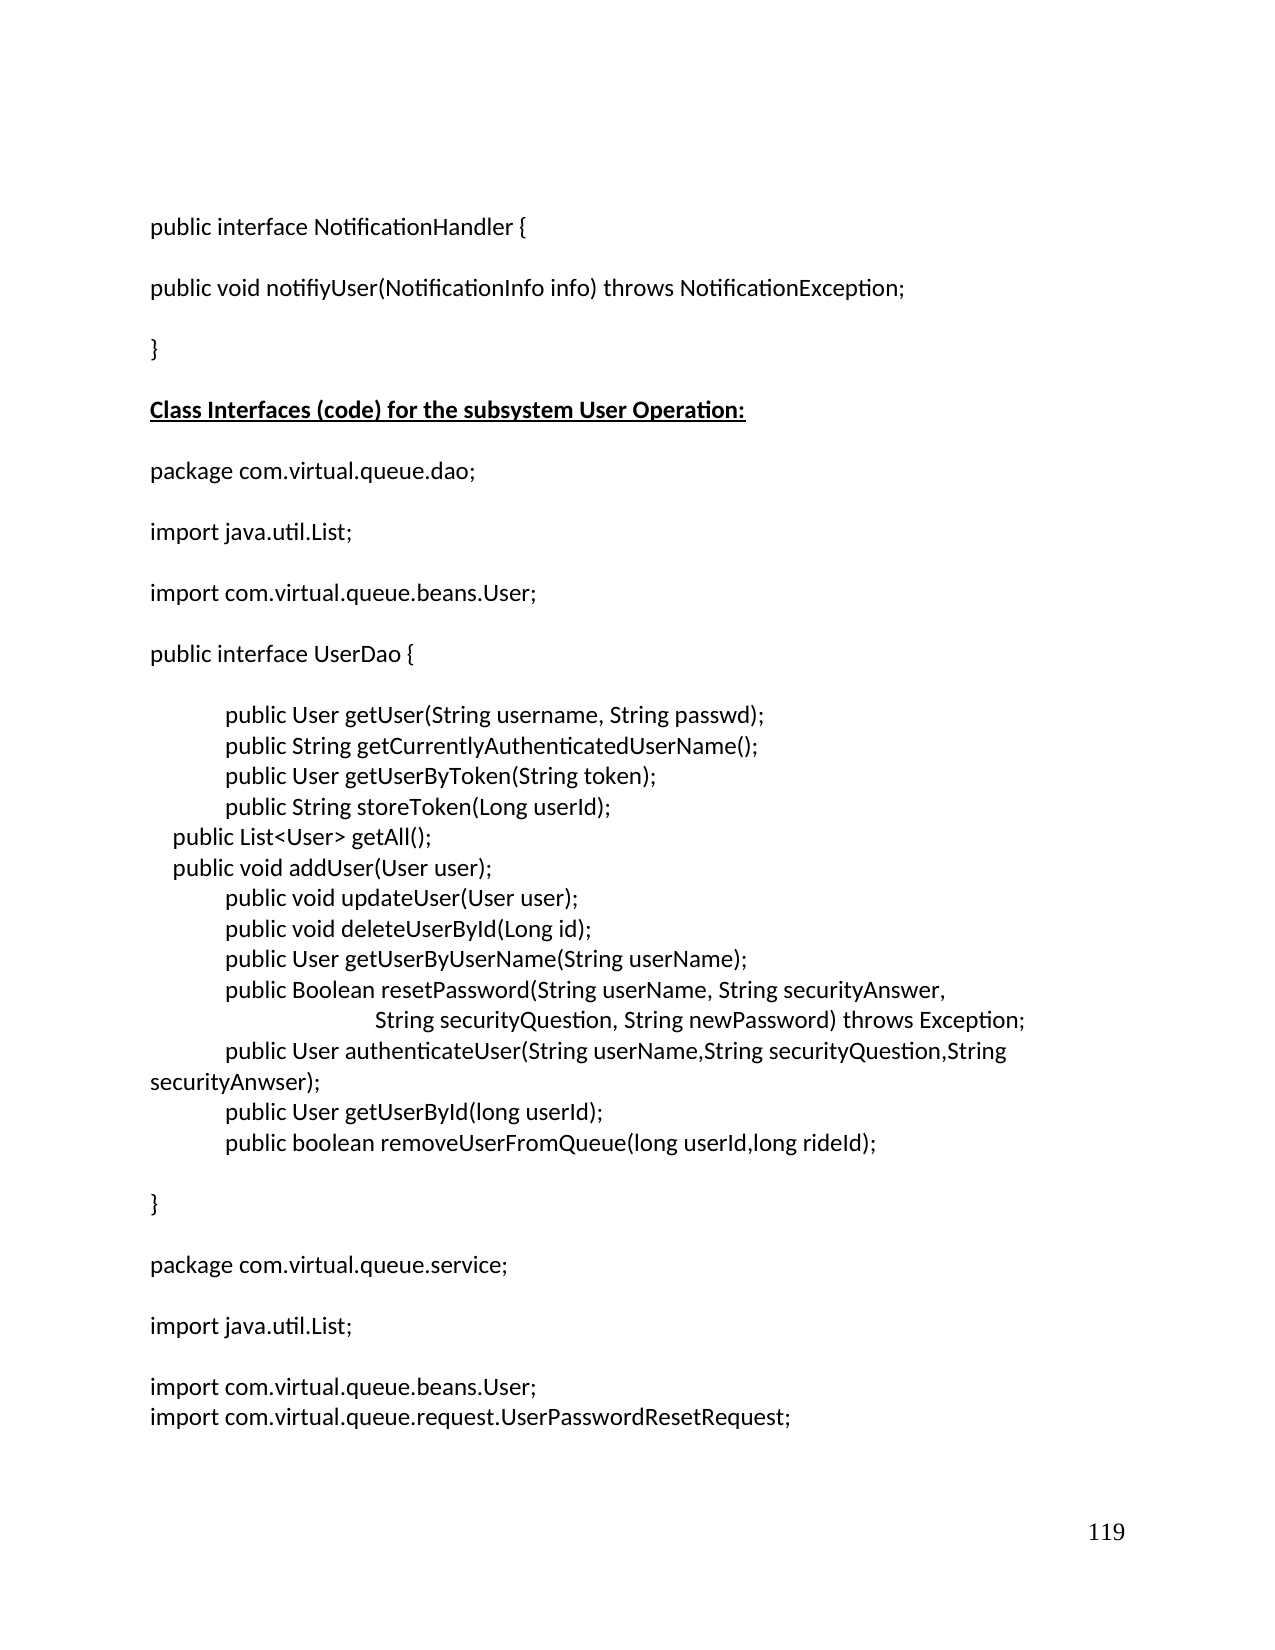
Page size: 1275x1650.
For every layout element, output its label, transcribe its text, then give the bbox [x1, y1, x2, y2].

text import com.virtual.queue.request.UserPasswordResetRequest; [150, 1401, 1125, 1432]
text import java.util.List; [150, 1310, 1125, 1340]
text } [150, 1188, 1125, 1218]
text Class Interfaces (code) for the subsystem User Operation: [150, 394, 1125, 425]
text String securityQuestion, String newPassword) throws Exception; [150, 1004, 1125, 1035]
text public void deleteUserById(Long id); [150, 913, 1125, 943]
text public User getUserByToken(String token); [150, 760, 1125, 791]
text public void updateUser(User user); [150, 882, 1125, 913]
text public Boolean resetPassword(String userName, String securityAnswer, [150, 974, 1125, 1004]
text import java.util.List; [150, 516, 1125, 547]
text public void addUser(User user); [150, 852, 1125, 882]
text public User getUserByUserName(String userName); [150, 943, 1125, 974]
text package com.virtual.queue.service; [150, 1249, 1125, 1279]
text public interface NotificationHandler { [150, 211, 1125, 242]
text import com.virtual.queue.beans.User; [150, 1371, 1125, 1401]
text public User getUserById(long userId); [150, 1096, 1125, 1127]
text public User getUser(String username, String passwd); [150, 699, 1125, 730]
text public List<User> getAll(); [150, 821, 1125, 852]
text package com.virtual.queue.dao; [150, 455, 1125, 486]
text public User authenticateUser(String userName,String securityQuestion,String securityAnwser); [150, 1035, 1125, 1096]
text public boolean removeUserFromQueue(long userId,long rideId); [150, 1127, 1125, 1157]
text } [150, 333, 1125, 364]
text import com.virtual.queue.beans.User; [150, 577, 1125, 608]
text public interface UserDao { [150, 638, 1125, 669]
text public String storeToken(Long userId); [150, 791, 1125, 821]
text public void notifiyUser(NotificationInfo info) throws NotificationException; [150, 272, 1125, 303]
text public String getCurrentlyAuthenticatedUserName(); [150, 730, 1125, 760]
